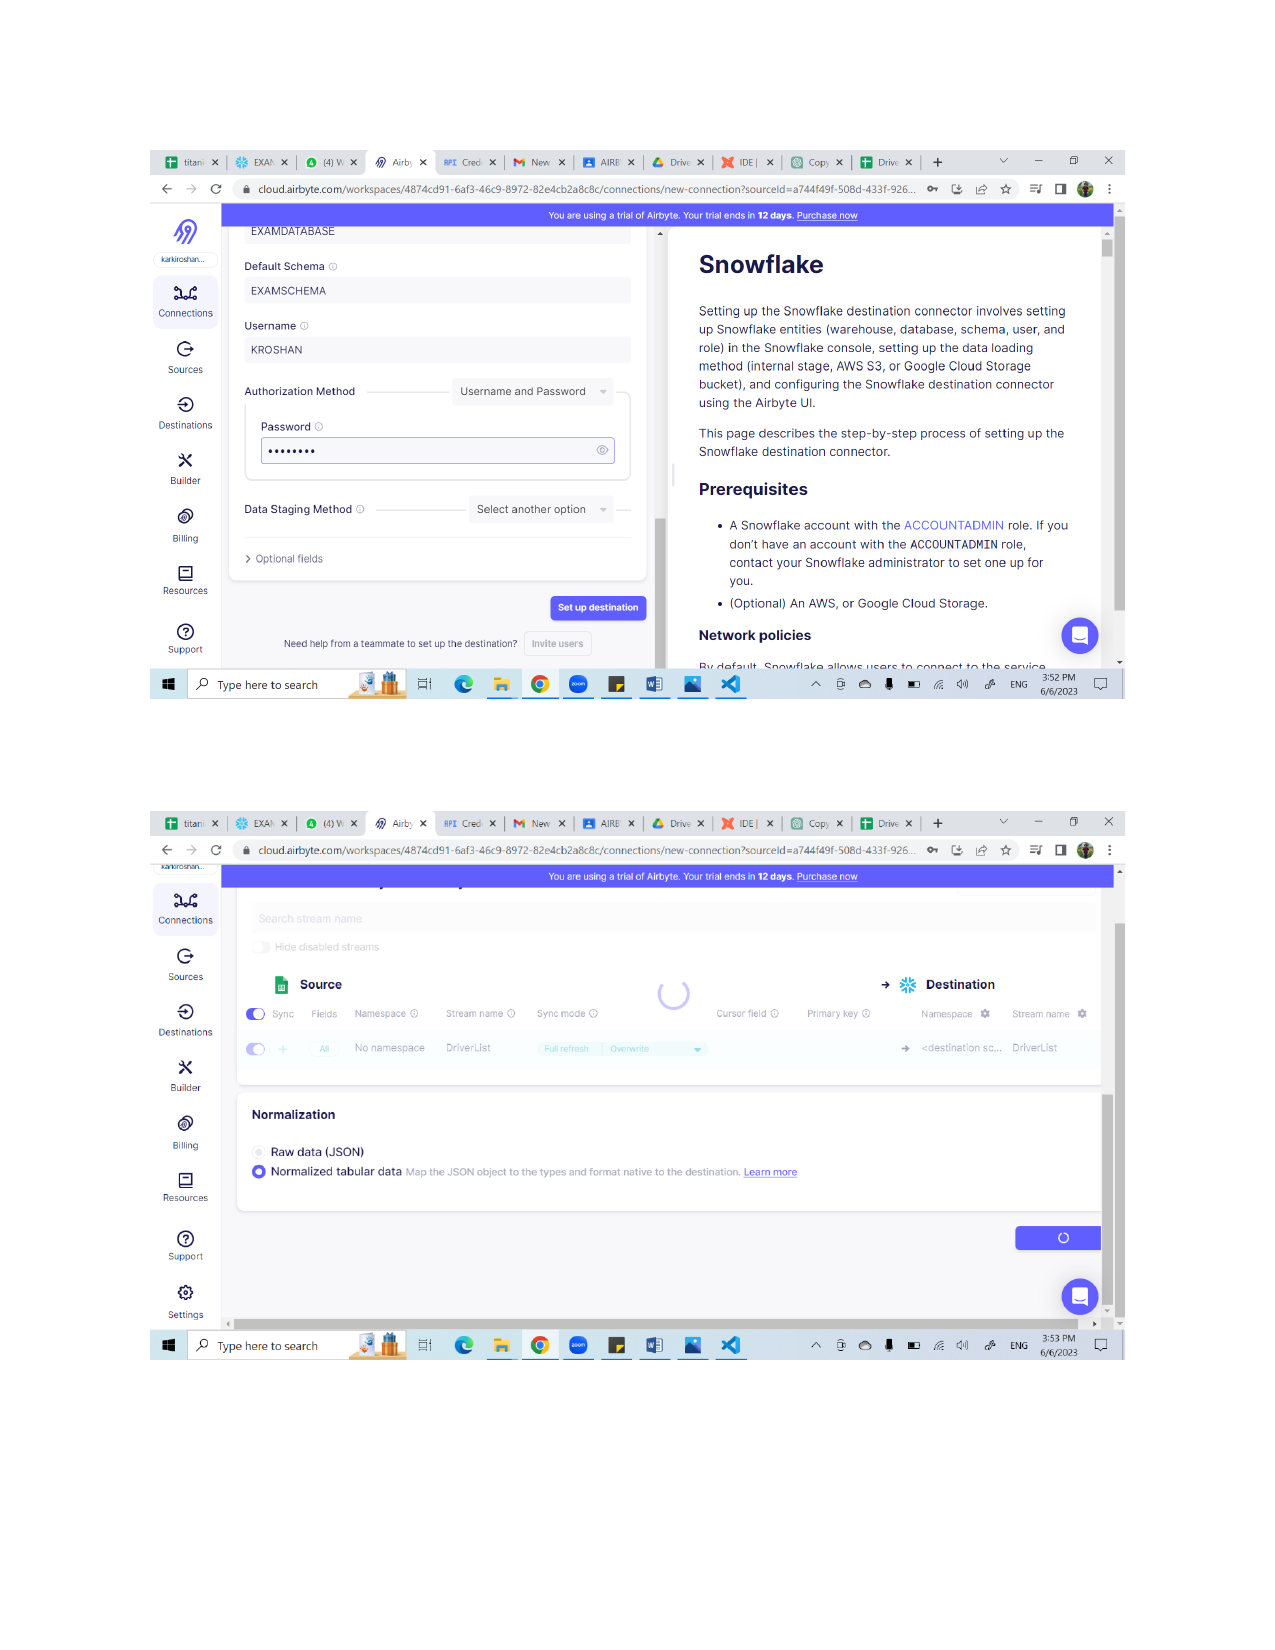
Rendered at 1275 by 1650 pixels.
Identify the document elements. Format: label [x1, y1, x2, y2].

picture [150, 150, 1125, 699]
picture [150, 811, 1125, 1360]
